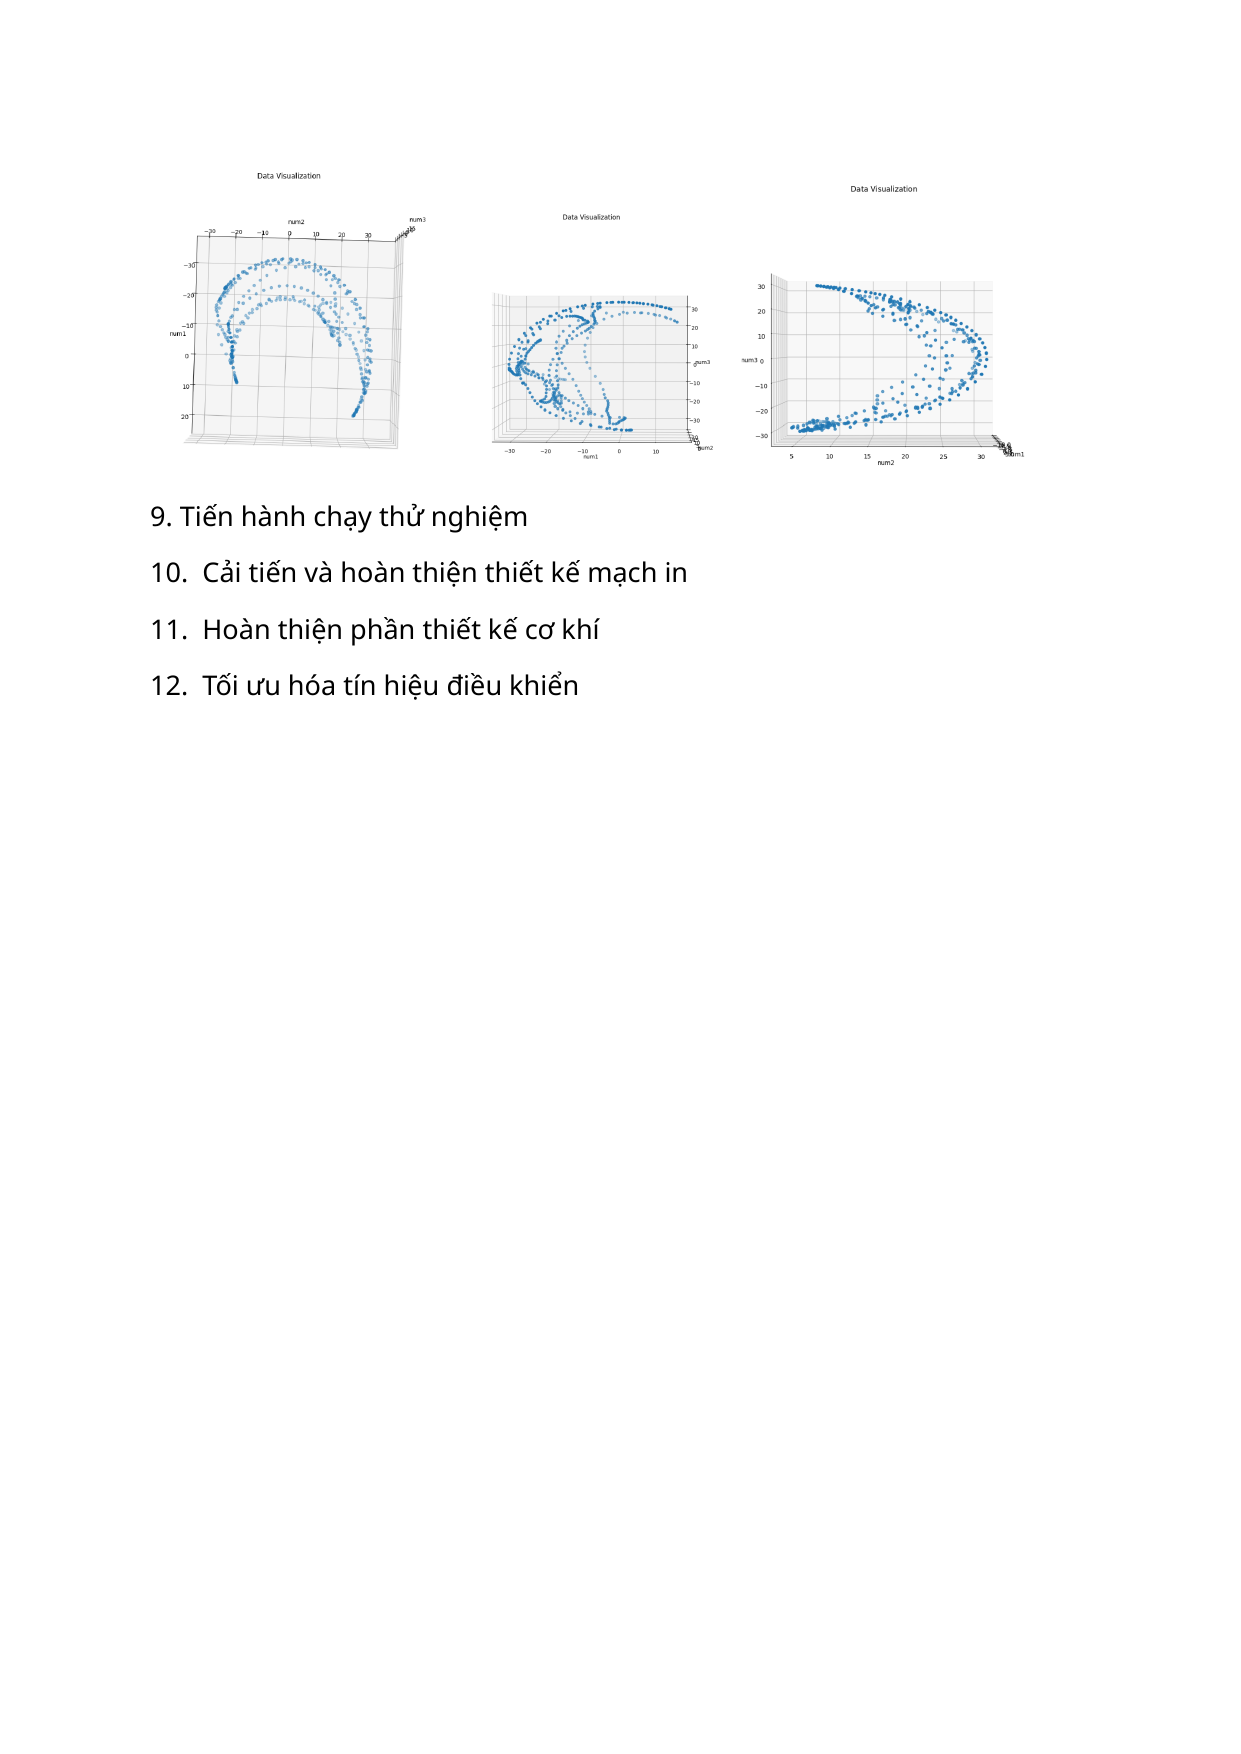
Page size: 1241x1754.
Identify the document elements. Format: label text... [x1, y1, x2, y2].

picture [463, 202, 737, 479]
text 11. Hoàn thiện phần thiết kế cơ khí [150, 610, 1090, 647]
text 12. Tối ưu hóa tín hiệu điều khiển [150, 667, 1090, 703]
text 9. Tiến hành chạy thử nghiệm [150, 497, 1090, 534]
picture [741, 175, 1049, 479]
picture [150, 150, 458, 479]
text 10. Cải tiến và hoàn thiện thiết kế mạch in [150, 554, 1090, 591]
